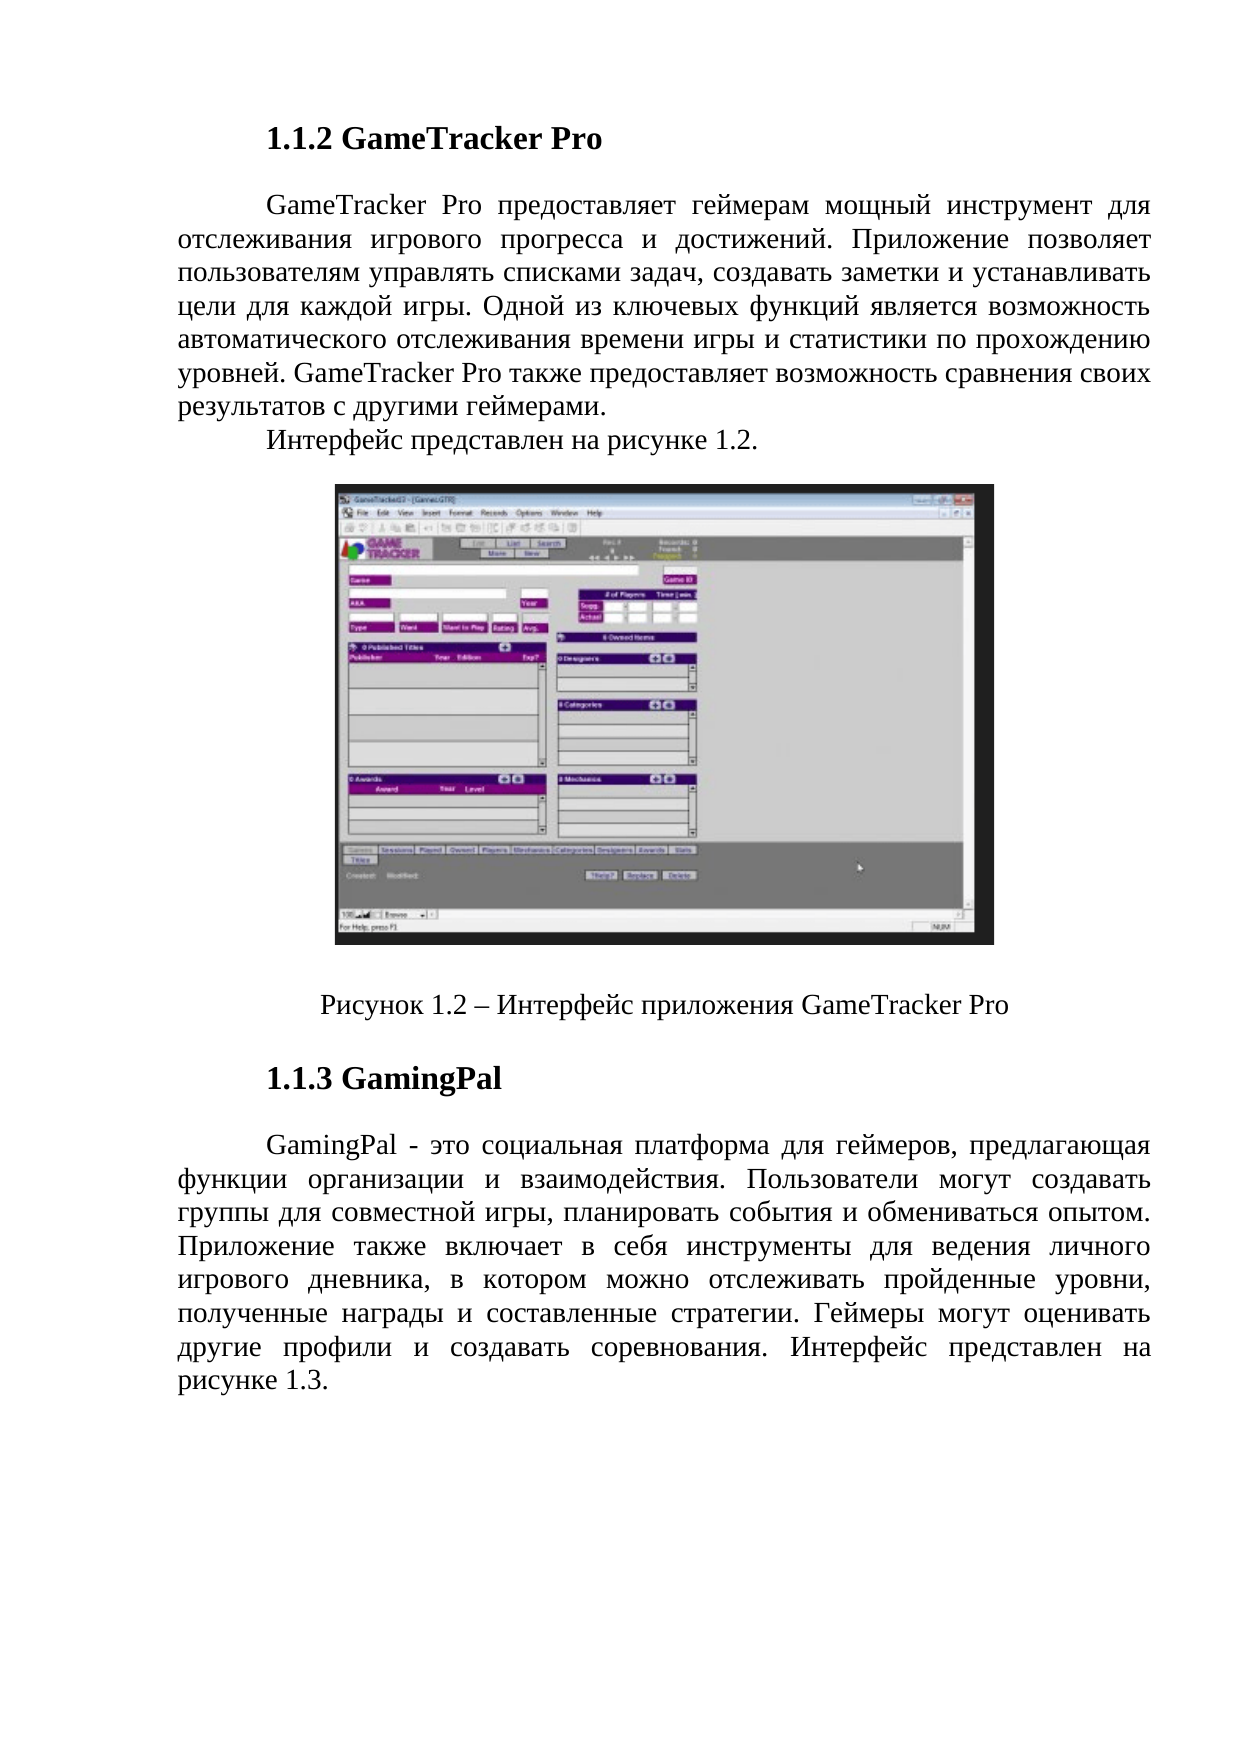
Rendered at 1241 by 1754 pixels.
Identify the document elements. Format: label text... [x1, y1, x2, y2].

text GameTracker Pro предоставляет геймерам мощный инструмент для отслеживания игрового прогресса и достижений. Приложение позволяет пользователям управлять списками задач, создавать заметки и устанавливать цели для каждой игры. Одной из ключевых функций является возможность автоматического отслеживания времени игры и статистики по прохождению уровней. GameTracker Pro также предоставляет возможность сравнения своих результатов с другими геймерами. [177, 187, 1152, 422]
text 1.1.2 GameTracker Pro [177, 118, 1152, 156]
text Рисунок 1.2 – Интерфейс приложения GameTracker Pro [177, 987, 1152, 1021]
text GamingPal - это социальная платформа для геймеров, предлагающая функции организации и взаимодействия. Пользователи могут создавать группы для совместной игры, планировать события и обмениваться опытом. Приложение также включает в себя инструменты для ведения личного игрового дневника, в котором можно отслеживать пройденные уровни, полученные награды и составленные стратегии. Геймеры могут оценивать другие профили и создавать соревнования. Интерфейс представлен на рисунке 1.3. [177, 1127, 1152, 1396]
picture [334, 484, 995, 945]
text Интерфейс представлен на рисунке 1.2. [177, 422, 1152, 456]
text 1.1.3 GamingPal [177, 1058, 1152, 1097]
